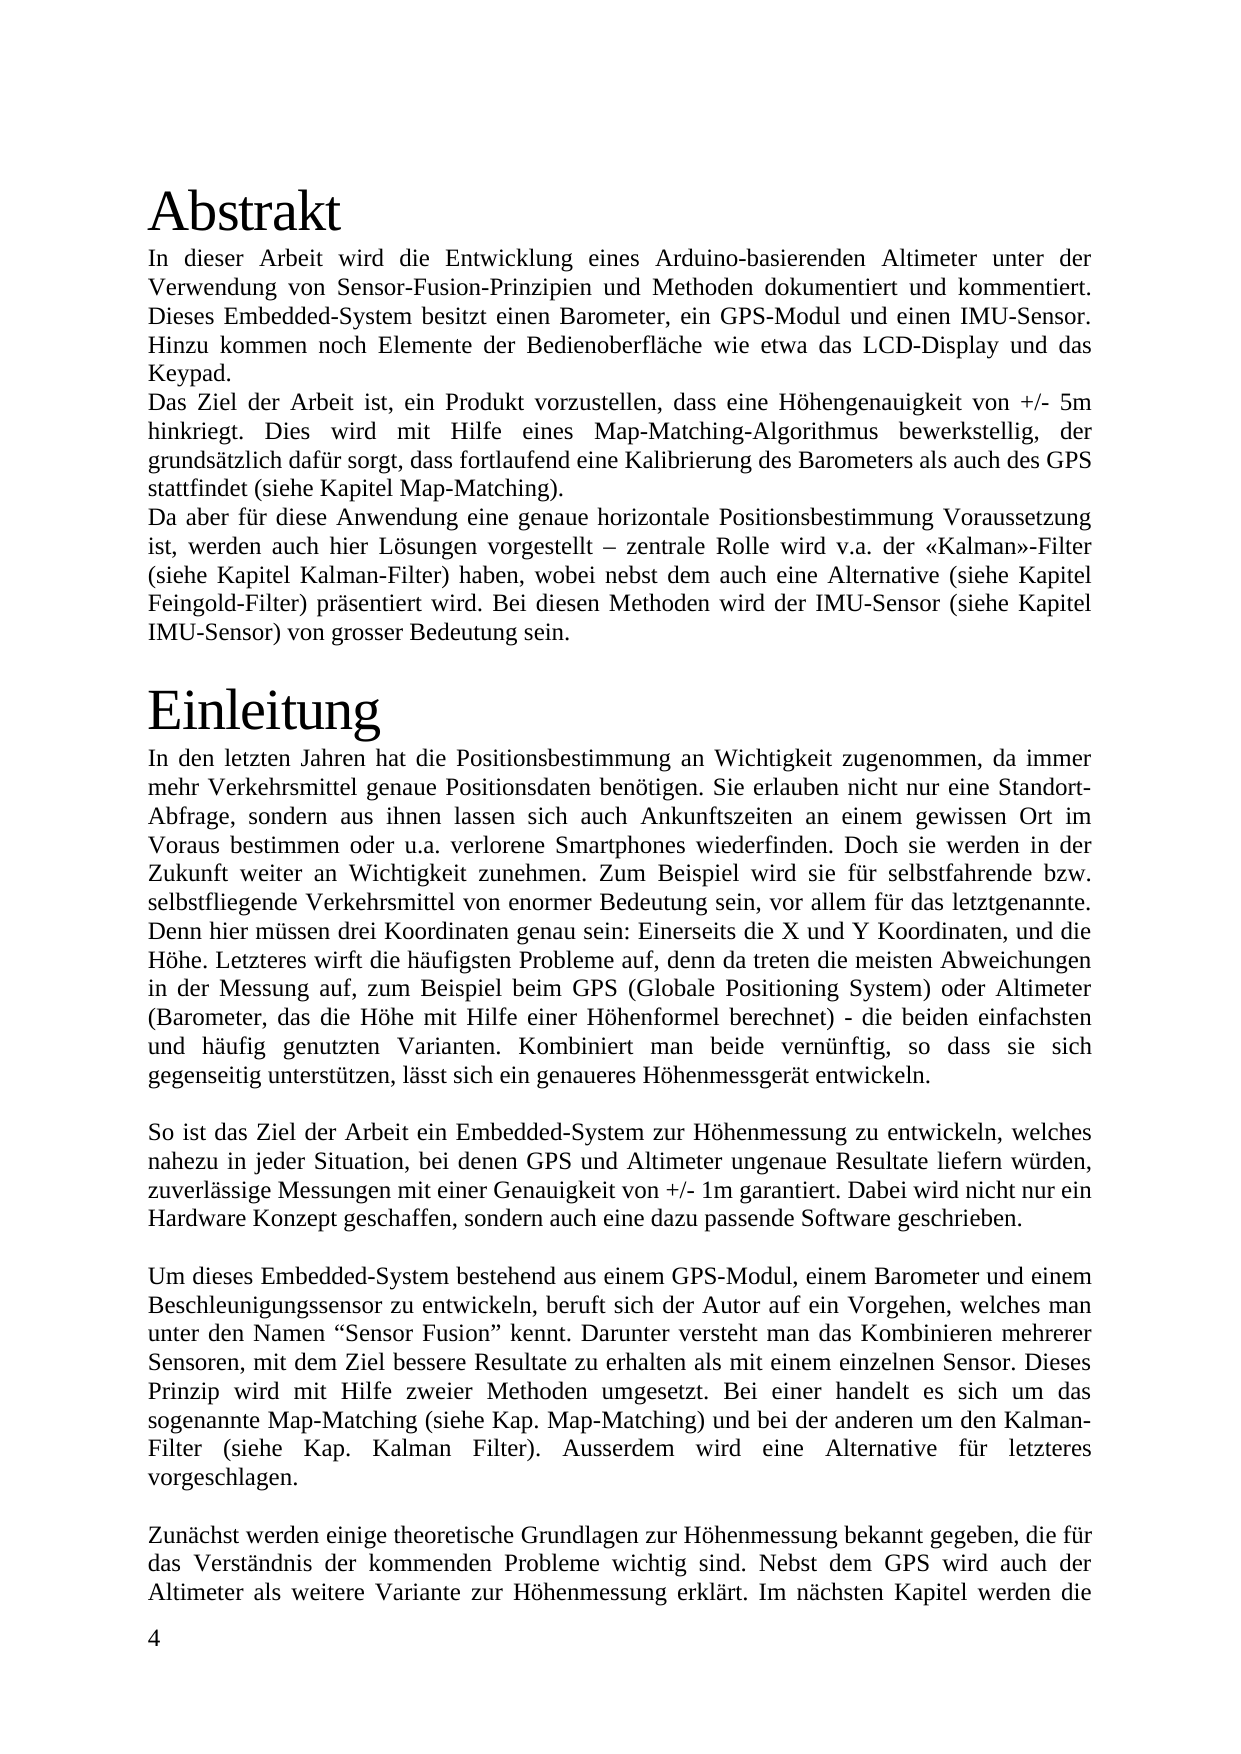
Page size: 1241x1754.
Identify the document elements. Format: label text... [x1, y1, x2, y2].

text Da aber für diese Anwendung eine genaue horizontale Positionsbestimmung Voraussetzung ist, werden auch hier Lösungen vorgestellt – zentrale Rolle wird v.a. der «Kalman»-Filter (siehe Kapitel Kalman-Filter) haben, wobei nebst dem auch eine Alternative (siehe Kapitel Feingold-Filter) präsentiert wird. Bei diesen Methoden wird der IMU-Sensor (siehe Kapitel IMU-Sensor) von grosser Bedeutung sein. [148, 502, 1093, 646]
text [148, 1520, 1093, 1606]
title Einleitung [148, 675, 1093, 742]
text Das Ziel der Arbeit ist, ein Produkt vorzustellen, dass eine Höhengenauigkeit von +/- 5m hinkriegt. Dies wird mit Hilfe eines Map-Matching-Algorithmus bewerkstellig, der grundsätzlich dafür sorgt, dass fortlaufend eine Kalibrierung des Barometers als auch des GPS stattfindet (siehe Kapitel Map-Matching). [148, 387, 1093, 502]
text Um dieses Embedded-System bestehend aus einem GPS-Modul, einem Barometer und einem Beschleunigungssensor zu entwickeln, beruft sich der Autor auf ein Vorgehen, welches man unter den Namen “Sensor Fusion” kennt. Darunter versteht man das Kombinieren mehrerer Sensoren, mit dem Ziel bessere Resultate zu erhalten als mit einem einzelnen Sensor. Dieses Prinzip wird mit Hilfe zweier Methoden umgesetzt. Bei einer handelt es sich um das sogenannte Map-Matching (siehe Kap. Map-Matching) und bei der anderen um den Kalman-Filter (siehe Kap. Kalman Filter). Ausserdem wird eine Alternative für letzteres vorgeschlagen. [148, 1261, 1093, 1491]
text ﻿In den letzten Jahren hat die Positionsbestimmung an Wichtigkeit zugenommen, da immer mehr Verkehrsmittel genaue Positionsdaten benötigen. Sie erlauben nicht nur eine Standort-Abfrage, sondern aus ihnen lassen sich auch Ankunftszeiten an einem gewissen Ort im Voraus bestimmen oder u.a. verlorene Smartphones wiederfinden. Doch sie werden in der Zukunft weiter an Wichtigkeit zunehmen. Zum Beispiel wird sie für selbstfahrende bzw. selbstfliegende Verkehrsmittel von enormer Bedeutung sein, vor allem für das letztgenannte. Denn hier müssen drei Koordinaten genau sein: Einerseits die X und Y Koordinaten, und die Höhe. Letzteres wirft die häufigsten Probleme auf, denn da treten die meisten Abweichungen in der Messung auf, zum Beispiel beim GPS (Globale Positioning System) oder Altimeter (Barometer, das die Höhe mit Hilfe einer Höhenformel berechnet) - die beiden einfachsten und häufig genutzten Varianten. Kombiniert man beide vernünftig, so dass sie sich gegenseitig unterstützen, lässt sich ein genaueres Höhenmessgerät entwickeln. [148, 742, 1093, 1088]
text In dieser Arbeit wird die Entwicklung eines Arduino-basierenden Altimeter unter der Verwendung von Sensor-Fusion-Prinzipien und Methoden dokumentiert und kommentiert. Dieses Embedded-System besitzt einen Barometer, ein GPS-Modul und einen IMU-Sensor. Hinzu kommen noch Elemente der Bedienoberfläche wie etwa das LCD-Display und das Keypad. [148, 243, 1093, 387]
title Abstrakt [148, 176, 1093, 243]
text So ist das Ziel der Arbeit ein Embedded-System zur Höhenmessung zu entwickeln, welches nahezu in jeder Situation, bei denen GPS und Altimeter ungenaue Resultate liefern würden, zuverlässige Messungen mit einer Genauigkeit von +/- 1m garantiert. Dabei wird nicht nur ein Hardware Konzept geschaffen, sondern auch eine dazu passende Software geschrieben. [148, 1117, 1093, 1232]
